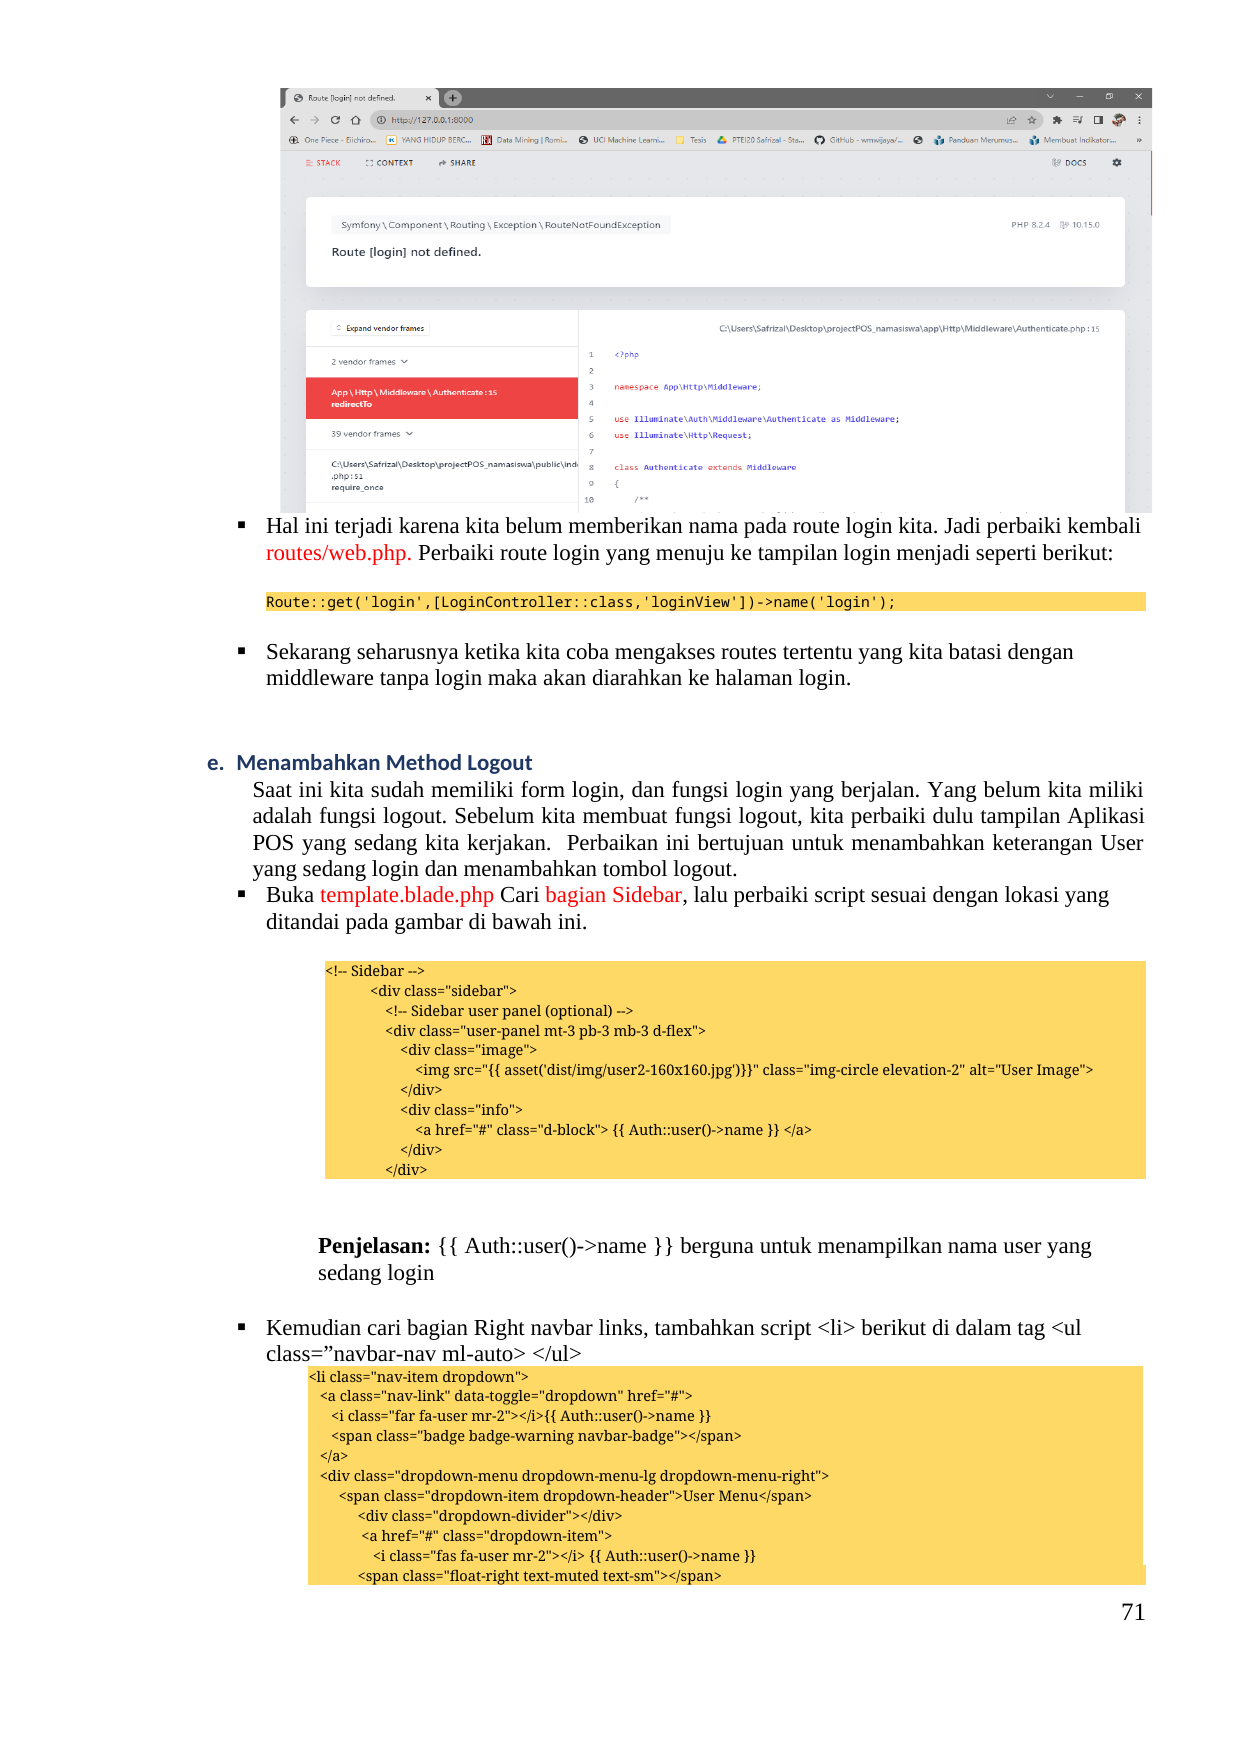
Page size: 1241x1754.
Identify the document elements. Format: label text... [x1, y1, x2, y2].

text <li class="nav-item dropdown"> [308, 1366, 1143, 1386]
text <img src="{{ asset('dist/img/user2-160x160.jpg')}}" class="img-circle elevation-2" alt="User Image"> [325, 1060, 1146, 1080]
list Sekarang seharusnya ketika kita coba mengakses routes tertentu yang kita batasi dengan middleware tanpa login maka akan diarahkan ke halaman login. [236, 638, 1146, 691]
text <a href="#" class="d-block"> {{ Auth::user()->name }} </a> [325, 1120, 1146, 1140]
text <!-- Sidebar user panel (optional) --> [325, 1000, 1146, 1020]
text </div> [325, 1159, 1146, 1179]
text <span class="dropdown-item dropdown-header">User Menu</span> [308, 1486, 1143, 1506]
text </div> [325, 1080, 1146, 1100]
text Route::get('login',[LoginController::class,'loginView'])->name('login'); [266, 592, 1146, 611]
text <a href="#" class="dropdown-item"> [308, 1526, 1143, 1545]
picture [280, 88, 1153, 513]
text <div class="info"> [325, 1100, 1146, 1120]
list Buka template.blade.php Cari bagian Sidebar, lalu perbaiki script sesuai dengan lokasi yang ditandai pada gambar di bawah ini. [236, 882, 1146, 934]
text <span class="badge badge-warning navbar-badge"></span> [308, 1426, 1143, 1446]
text </a> [308, 1446, 1143, 1466]
text <div class="sidebar"> [325, 981, 1146, 1000]
text <div class="image"> [325, 1040, 1146, 1060]
text <span class="float-right text-muted text-sm"></span> [308, 1565, 1146, 1585]
text <a class="nav-link" data-toggle="dropdown" href="#"> [308, 1386, 1143, 1406]
text <div class="dropdown-divider"></div> [308, 1506, 1143, 1526]
text <!-- Sidebar --> [325, 961, 1146, 981]
text <div class="user-panel mt-3 pb-3 mb-3 d-flex"> [325, 1020, 1146, 1040]
list Kemudian cari bagian Right navbar links, tambahkan script <li> berikut di dalam tag <ul class=”navbar-nav ml-auto> </ul> [236, 1314, 1146, 1366]
subtitle Menambahkan Method Logout [207, 748, 1146, 776]
list Hal ini terjadi karena kita belum memberikan nama pada route login kita. Jadi perbaiki kembali routes/web.php. Perbaiki route login yang menuju ke tampilan login menjadi seperti berikut: [236, 512, 1146, 565]
text Penjelasan: {{ Auth::user()->name }} berguna untuk menampilkan nama user yang sedang login [318, 1232, 1146, 1285]
text </div> [325, 1140, 1146, 1159]
text Saat ini kita sudah memiliki form login, dan fungsi login yang berjalan. Yang belum kita miliki adalah fungsi logout. Sebelum kita membuat fungsi logout, kita perbaiki dulu tampilan Aplikasi POS yang sedang kita kerjakan. Perbaikan ini bertujuan untuk menambahkan keterangan User yang sedang login dan menambahkan tombol logout. [252, 776, 1146, 882]
text <i class="fas fa-user mr-2"></i> {{ Auth::user()->name }} [308, 1545, 1143, 1565]
text <div class="dropdown-menu dropdown-menu-lg dropdown-menu-right"> [308, 1466, 1143, 1486]
text <i class="far fa-user mr-2"></i>{{ Auth::user()->name }} [308, 1406, 1143, 1426]
